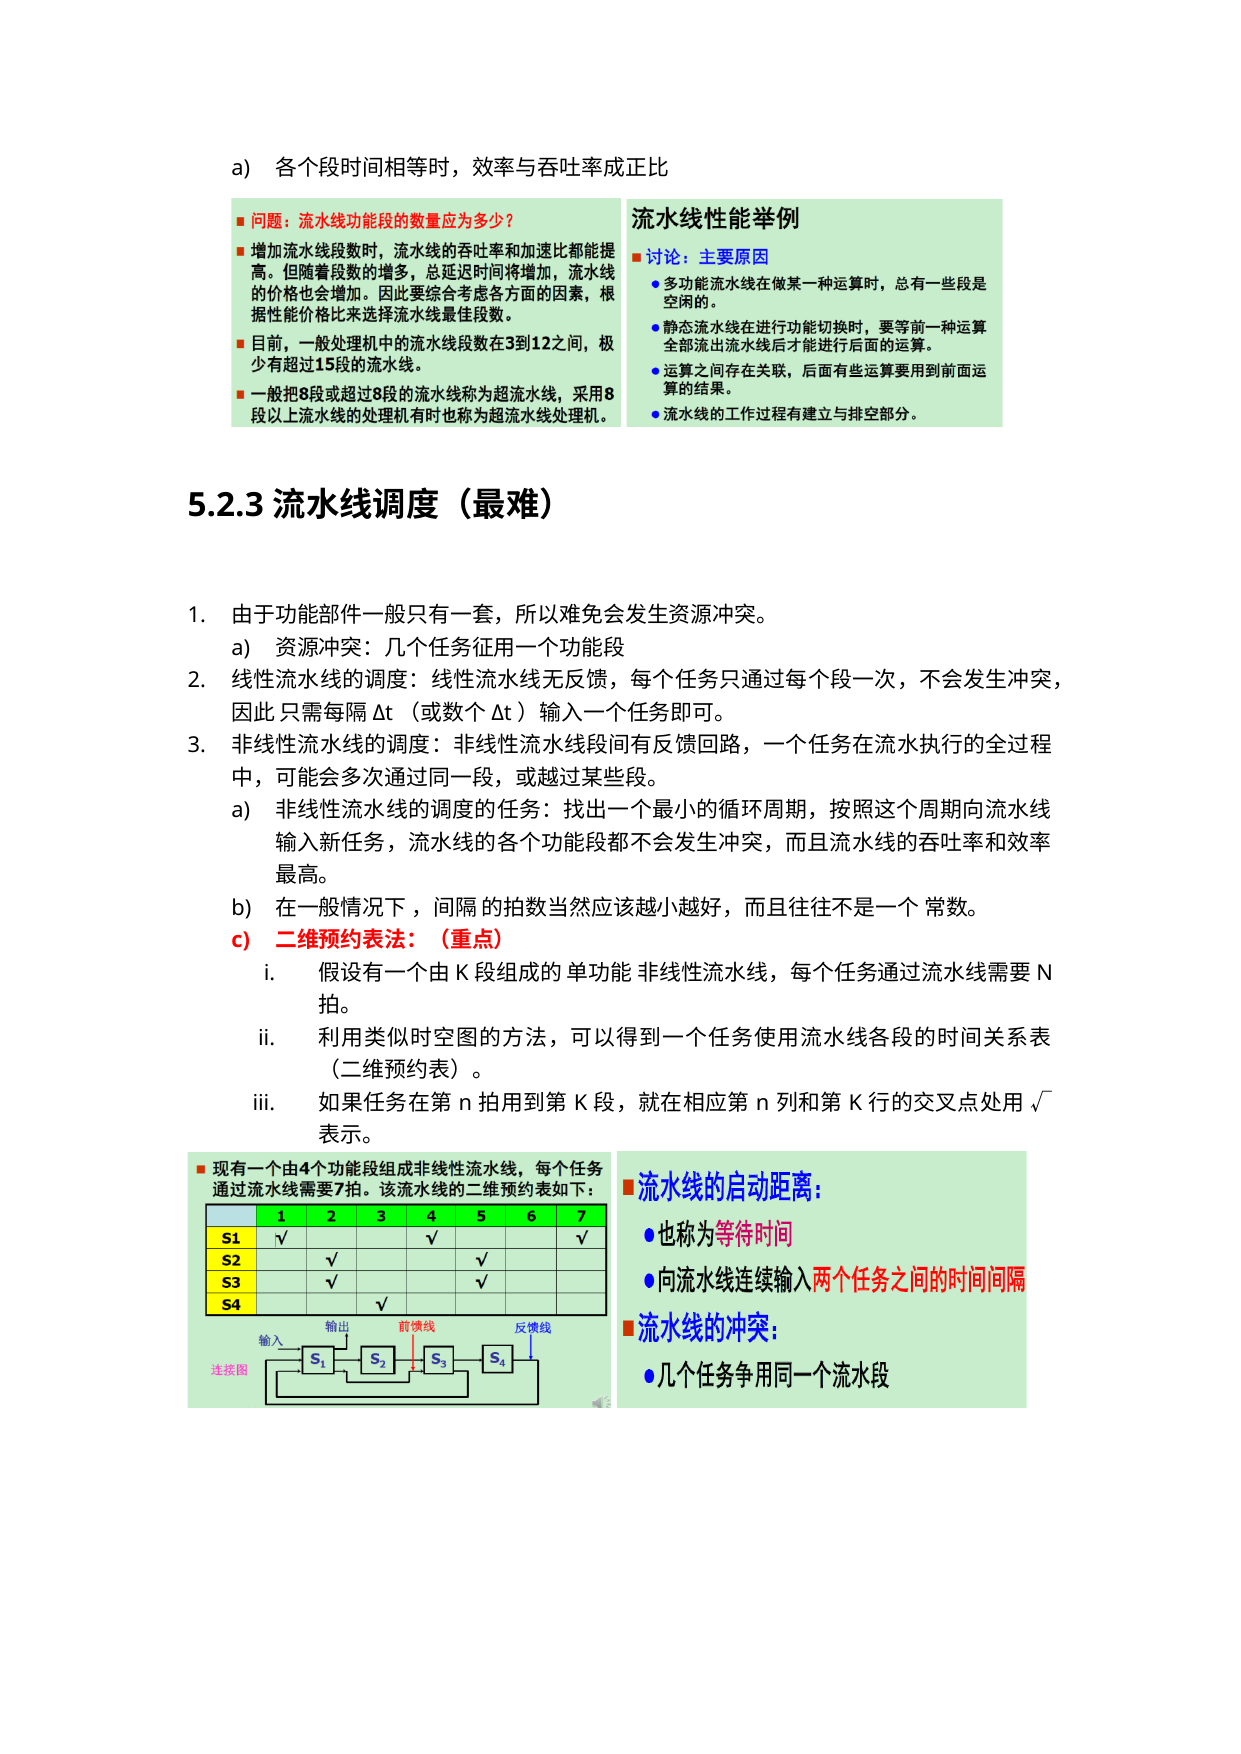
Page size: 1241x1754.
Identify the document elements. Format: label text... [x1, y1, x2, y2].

list 线性流水线的调度：线性流水线无反馈，每个任务只通过每个段一次，不会发生冲突，因此 只需每隔 Δt （或数个 Δt ）输入一个任务即可。 [187, 662, 1053, 727]
list 假设有一个由 K 段组成的 单功能 非线性流水线，每个任务通过流水线需要 N拍。 [275, 954, 1053, 1019]
subtitle 5.2.3 流水线调度（最难） [187, 469, 1053, 534]
list 非线性流水线的调度的任务：找出一个最小的循环周期，按照这个周期向流水线输入新任务，流水线的各个功能段都不会发生冲突，而且流水线的吞吐率和效率 最高。 [231, 792, 1053, 889]
picture [231, 198, 621, 427]
list 二维预约表法：（重点） [231, 922, 1053, 954]
picture [616, 1151, 1027, 1408]
list 在一般情况下 ，间隔 的拍数当然应该越小越好，而且往往不是一个 常数。 [231, 889, 1053, 922]
picture [187, 1152, 612, 1408]
list 如果任务在第 n 拍用到第 K 段，就在相应第 n 列和第 K 行的交叉点处用 √ 表示。 [275, 1084, 1053, 1149]
list 资源冲突：几个任务征用一个功能段 [231, 629, 1053, 662]
list 各个段时间相等时，效率与吞吐率成正比 [231, 150, 1053, 182]
picture [626, 199, 1003, 427]
list 利用类似时空图的方法，可以得到一个任务使用流水线各段的时间关系表（二维预约表）。 [275, 1019, 1053, 1084]
list 由于功能部件一般只有一套，所以难免会发生资源冲突。 [187, 597, 1053, 629]
list 非线性流水线的调度：非线性流水线段间有反馈回路，一个任务在流水执行的全过程中，可能会多次通过同一段，或越过某些段。 [187, 727, 1053, 792]
